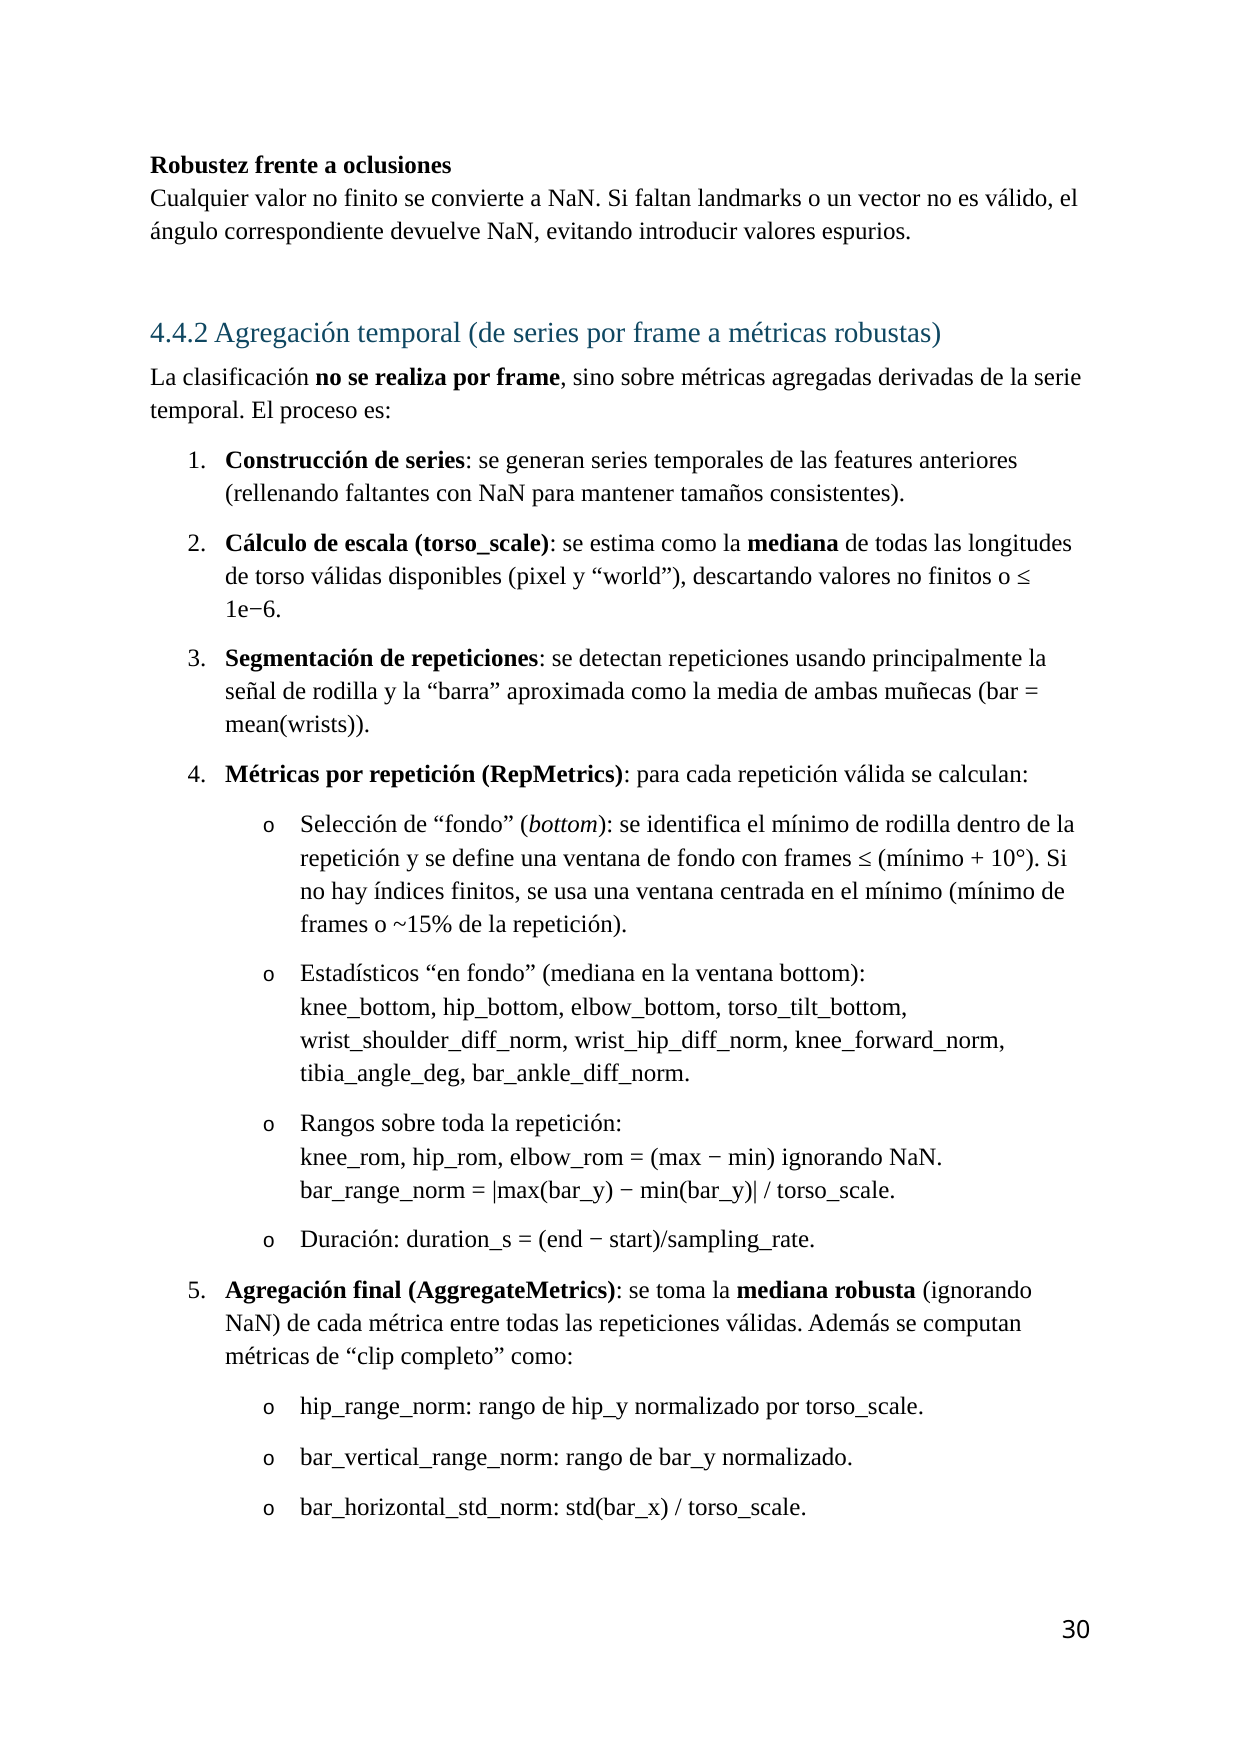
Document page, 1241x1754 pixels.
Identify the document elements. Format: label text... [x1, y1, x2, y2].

list hip_range_norm: rango de hip_y normalizado por torso_scale. [262, 1391, 1090, 1421]
list bar_horizontal_std_norm: std(bar_x) / torso_scale. [262, 1492, 1090, 1522]
list Segmentación de repeticiones: se detectan repeticiones usando principalmente la señal de rodilla y la “barra” aproximada como la media de ambas muñecas (bar = mean(wrists)). [187, 643, 1090, 738]
list Rangos sobre toda la repetición: knee_rom, hip_rom, elbow_rom = (max − min) ignorando NaN. bar_range_norm = |max(bar_y) − min(bar_y)| / torso_scale. [262, 1108, 1090, 1204]
subtitle 4.4.2 Agregación temporal (de series por frame a métricas robustas) [150, 315, 1090, 349]
list Agregación final (AggregateMetrics): se toma la mediana robusta (ignorando NaN) de cada métrica entre todas las repeticiones válidas. Además se computan métricas de “clip completo” como: [187, 1275, 1090, 1370]
list Selección de “fondo” (bottom): se identifica el mínimo de rodilla dentro de la repetición y se define una ventana de fondo con frames ≤ (mínimo + 10°). Si no hay índices finitos, se usa una ventana centrada en el mínimo (mínimo de frames o ~15% de la repetición). [262, 809, 1090, 937]
list Cálculo de escala (torso_scale): se estima como la mediana de todas las longitudes de torso válidas disponibles (pixel y “world”), descartando valores no finitos o ≤ 1e−6. [187, 528, 1090, 622]
text Robustez frente a oclusiones Cualquier valor no finito se convierte a NaN. Si faltan landmarks o un vector no es válido, el ángulo correspondiente devuelve NaN, evitando introducir valores espurios. [150, 150, 1090, 245]
list Estadísticos “en fondo” (mediana en la ventana bottom): knee_bottom, hip_bottom, elbow_bottom, torso_tilt_bottom, wrist_shoulder_diff_norm, wrist_hip_diff_norm, knee_forward_norm, tibia_angle_deg, bar_ankle_diff_norm. [262, 958, 1090, 1087]
list bar_vertical_range_norm: rango de bar_y normalizado. [262, 1442, 1090, 1471]
list Construcción de series: se generan series temporales de las features anteriores (rellenando faltantes con NaN para mantener tamaños consistentes). [187, 445, 1090, 507]
list Duración: duration_s = (end − start)/sampling_rate. [262, 1224, 1090, 1254]
text La clasificación no se realiza por frame, sino sobre métricas agregadas derivadas de la serie temporal. El proceso es: [150, 362, 1090, 424]
list Métricas por repetición (RepMetrics): para cada repetición válida se calculan: [187, 759, 1090, 788]
